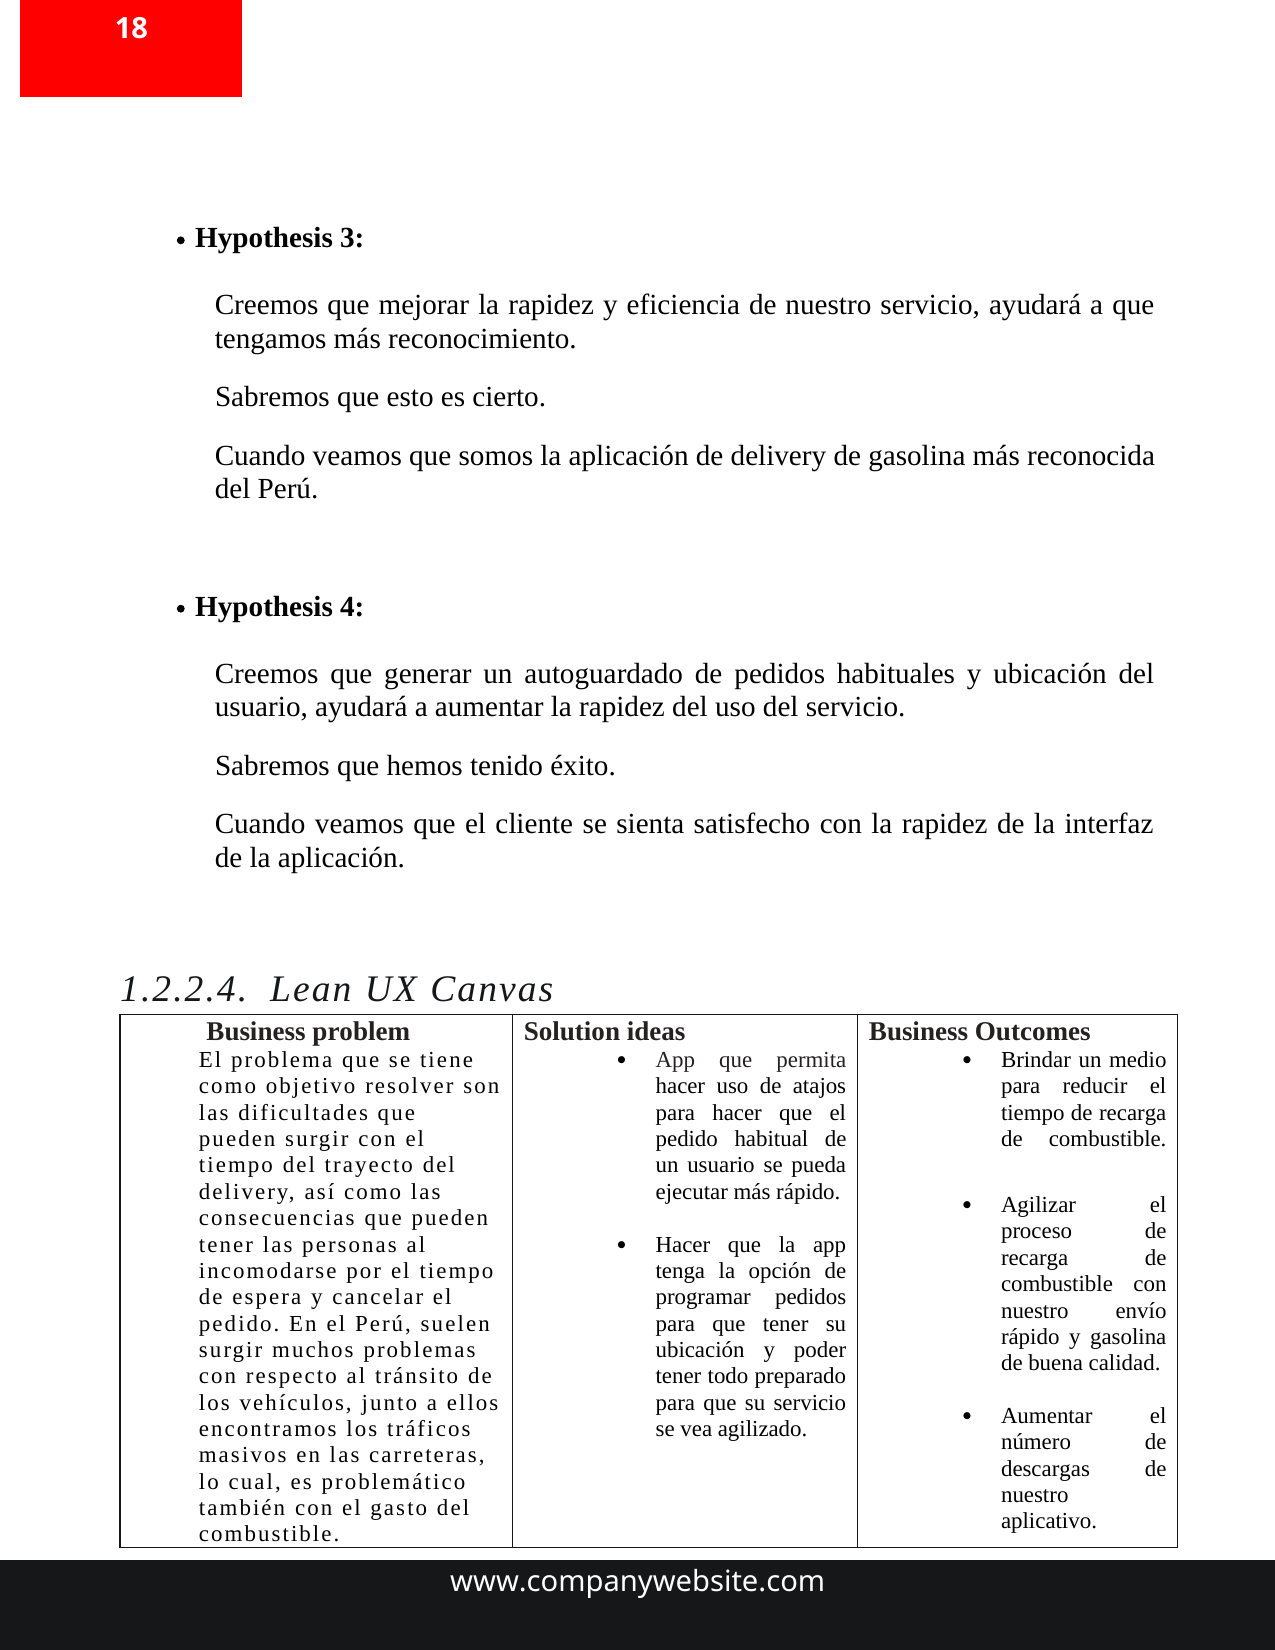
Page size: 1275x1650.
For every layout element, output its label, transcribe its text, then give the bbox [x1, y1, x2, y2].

text Sabremos que hemos tenido éxito. [120, 748, 1155, 781]
list Hypothesis 3: [177, 220, 1155, 254]
text Cuando veamos que somos la aplicación de delivery de gasolina más reconocida del Perú. [214, 438, 1155, 505]
list Hypothesis 4: [177, 589, 1155, 622]
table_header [858, 1015, 1177, 1547]
text Creemos que mejorar la rapidez y eficiencia de nuestro servicio, ayudará a que tengamos más reconocimiento. [214, 287, 1155, 354]
text Sabremos que esto es cierto. [120, 379, 1155, 413]
text Creemos que generar un autoguardado de pedidos habituales y ubicación del usuario, ayudará a aumentar la rapidez del uso del servicio. [214, 656, 1155, 723]
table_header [121, 1015, 512, 1547]
text Cuando veamos que el cliente se sienta satisfecho con la rapidez de la interfaz de la aplicación. [214, 806, 1155, 873]
subtitle Lean UX Canvas [120, 967, 1155, 1010]
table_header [513, 1015, 857, 1547]
